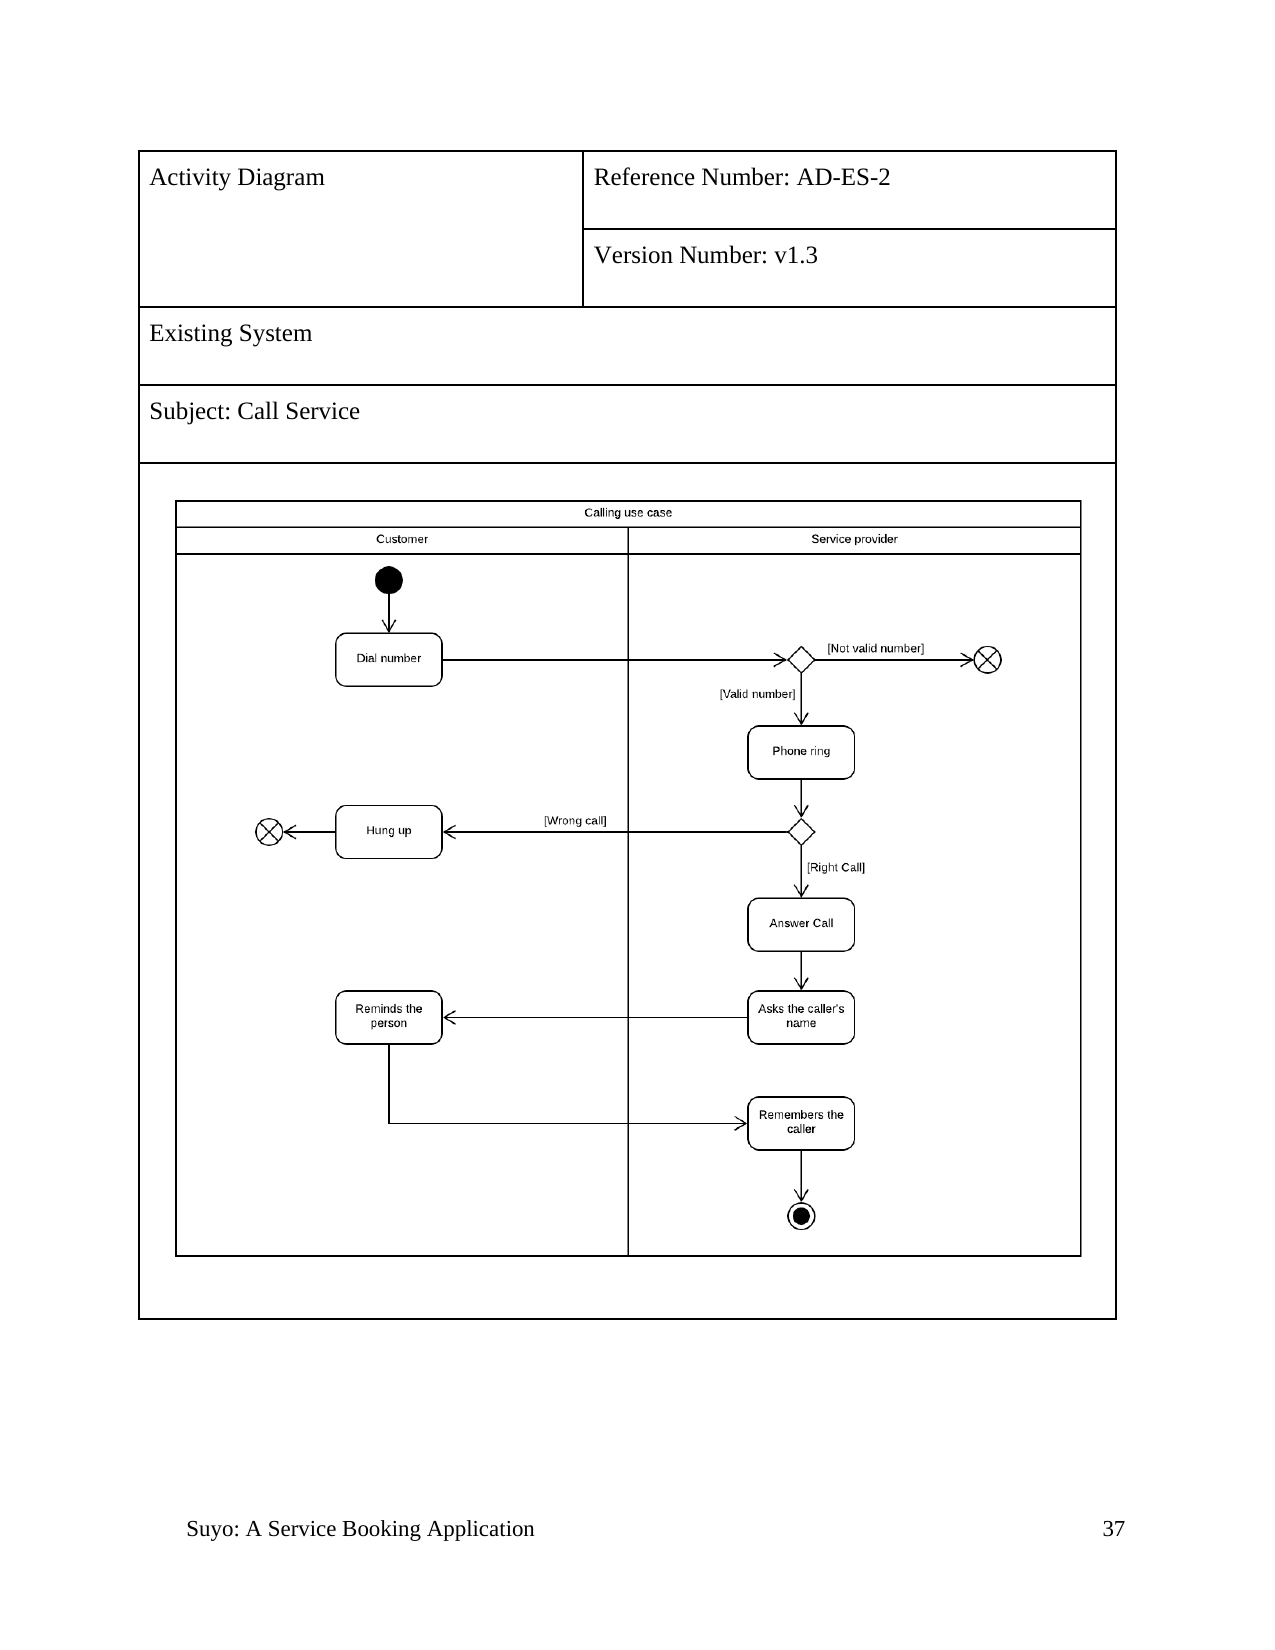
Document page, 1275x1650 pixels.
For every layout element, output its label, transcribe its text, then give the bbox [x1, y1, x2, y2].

table_cell Version Number: v1.3 [584, 230, 1115, 306]
table_cell Subject: Call Service [140, 386, 1115, 462]
table_cell [140, 464, 1115, 1318]
table_header Activity Diagram [140, 152, 582, 306]
table_header Reference Number: AD-ES-2 [584, 152, 1115, 228]
table_cell Existing System [140, 308, 1115, 384]
picture [149, 474, 1107, 1282]
